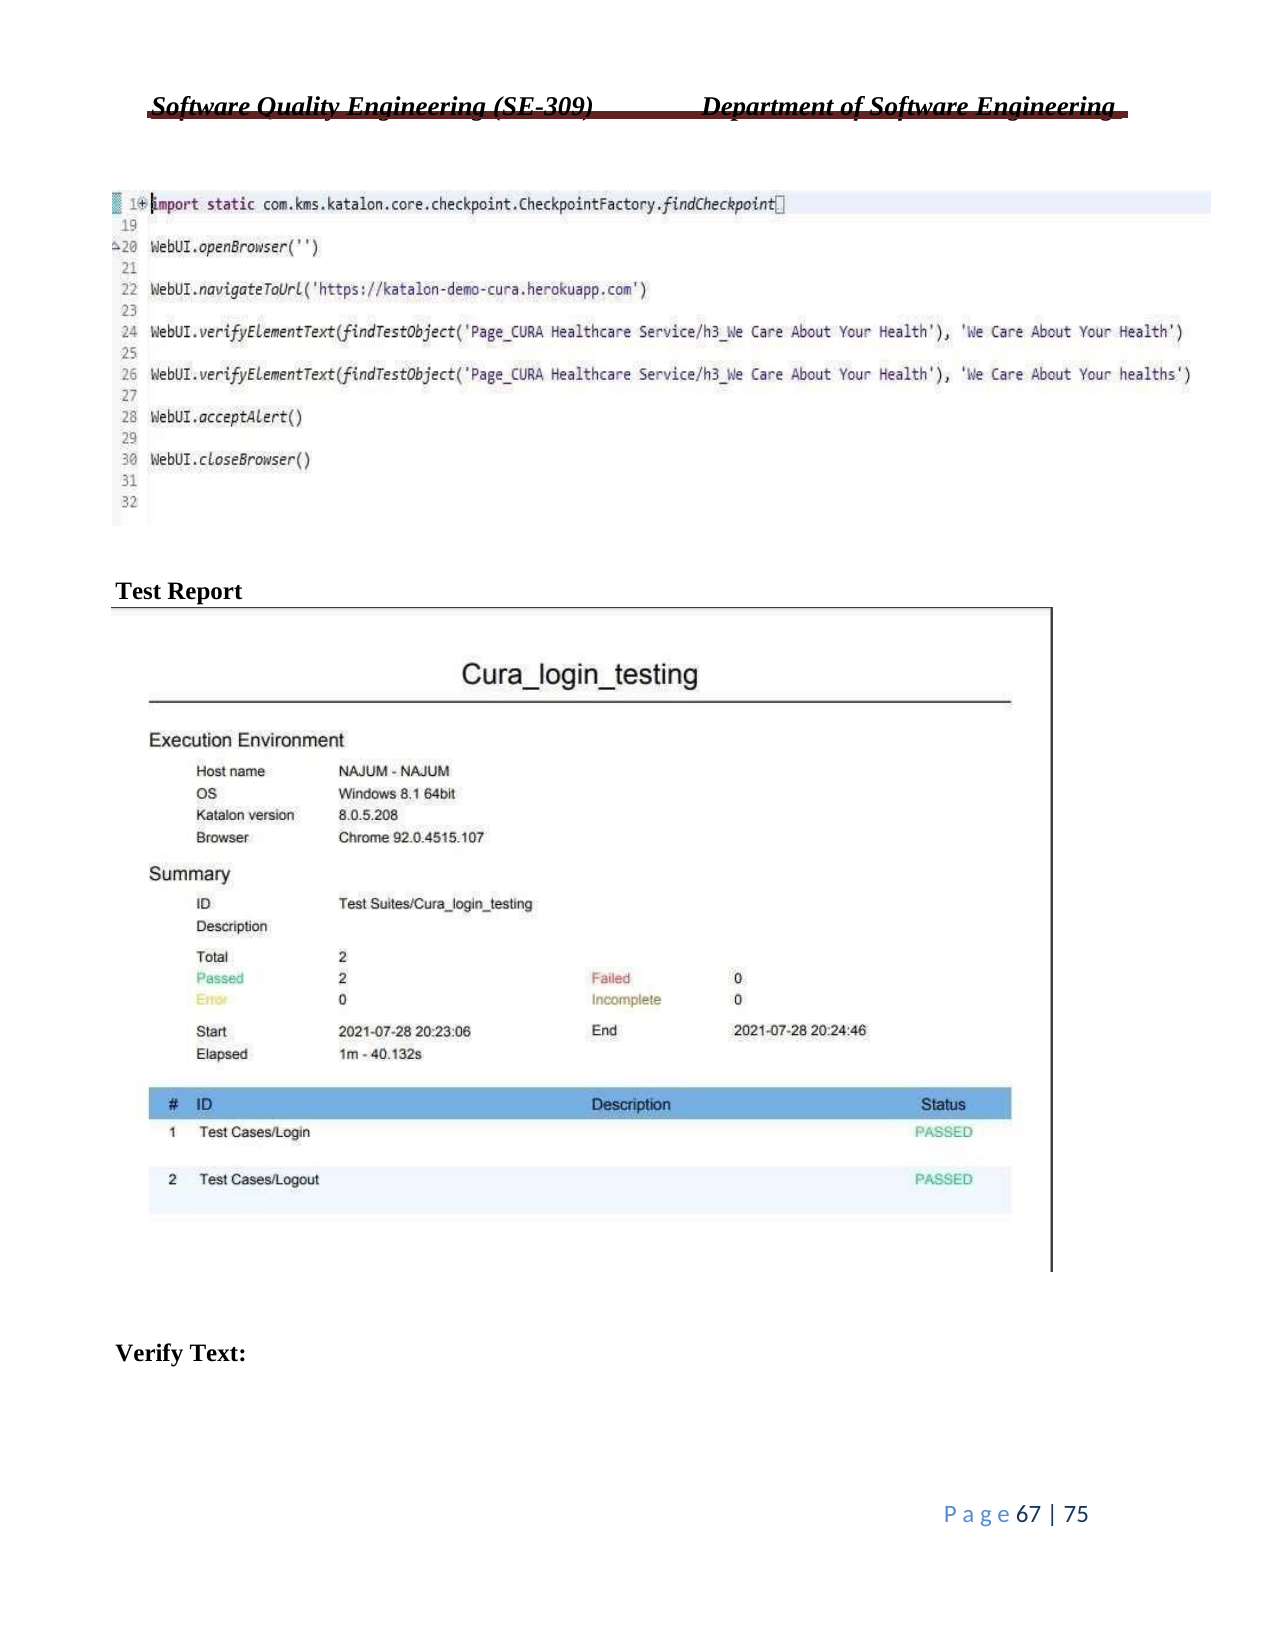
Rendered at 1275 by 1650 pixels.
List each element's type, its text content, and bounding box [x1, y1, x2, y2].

picture [111, 607, 1053, 1272]
text Test Report [115, 576, 1150, 604]
text Verify Text: [115, 1338, 1150, 1366]
picture [112, 190, 1211, 526]
